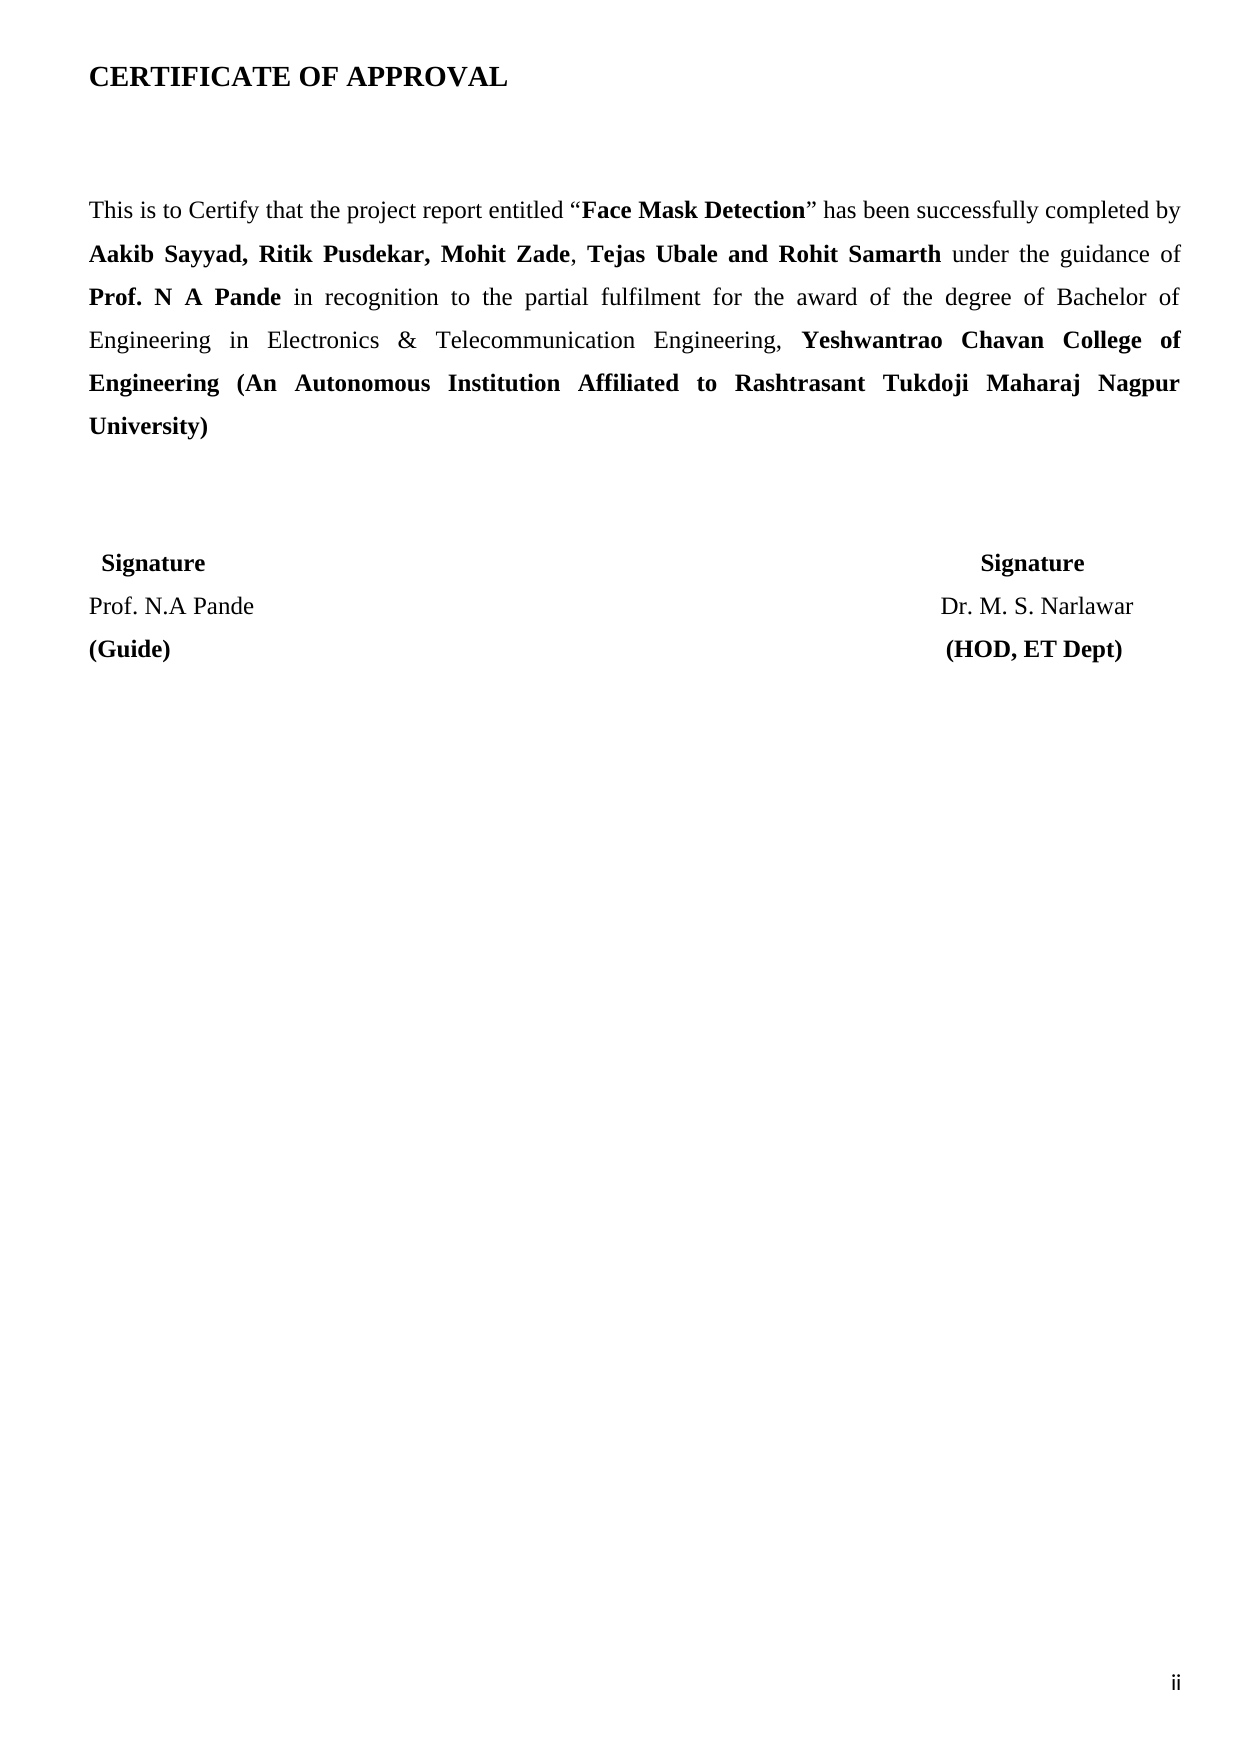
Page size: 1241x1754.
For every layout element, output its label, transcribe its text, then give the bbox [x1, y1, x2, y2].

text Prof. N.A Pande Dr. M. S. Narlawar [89, 591, 1181, 620]
text This is to Certify that the project report entitled “Face Mask Detection” has been successfully completed by Aakib Sayyad, Ritik Pusdekar, Mohit Zade, Tejas Ubale and Rohit Samarth under the guidance of Prof. N A Pande in recognition to the partial fulfilment for the award of the degree of Bachelor of Engineering in Electronics & Telecommunication Engineering, Yeshwantrao Chavan College of Engineering (An Autonomous Institution Affiliated to Rashtrasant Tukdoji Maharaj Nagpur University) [89, 196, 1181, 440]
text Signature Signature [89, 548, 1181, 577]
text CERTIFICATE OF APPROVAL [89, 59, 1181, 93]
text (Guide) (HOD, ET Dept) [89, 634, 1181, 663]
